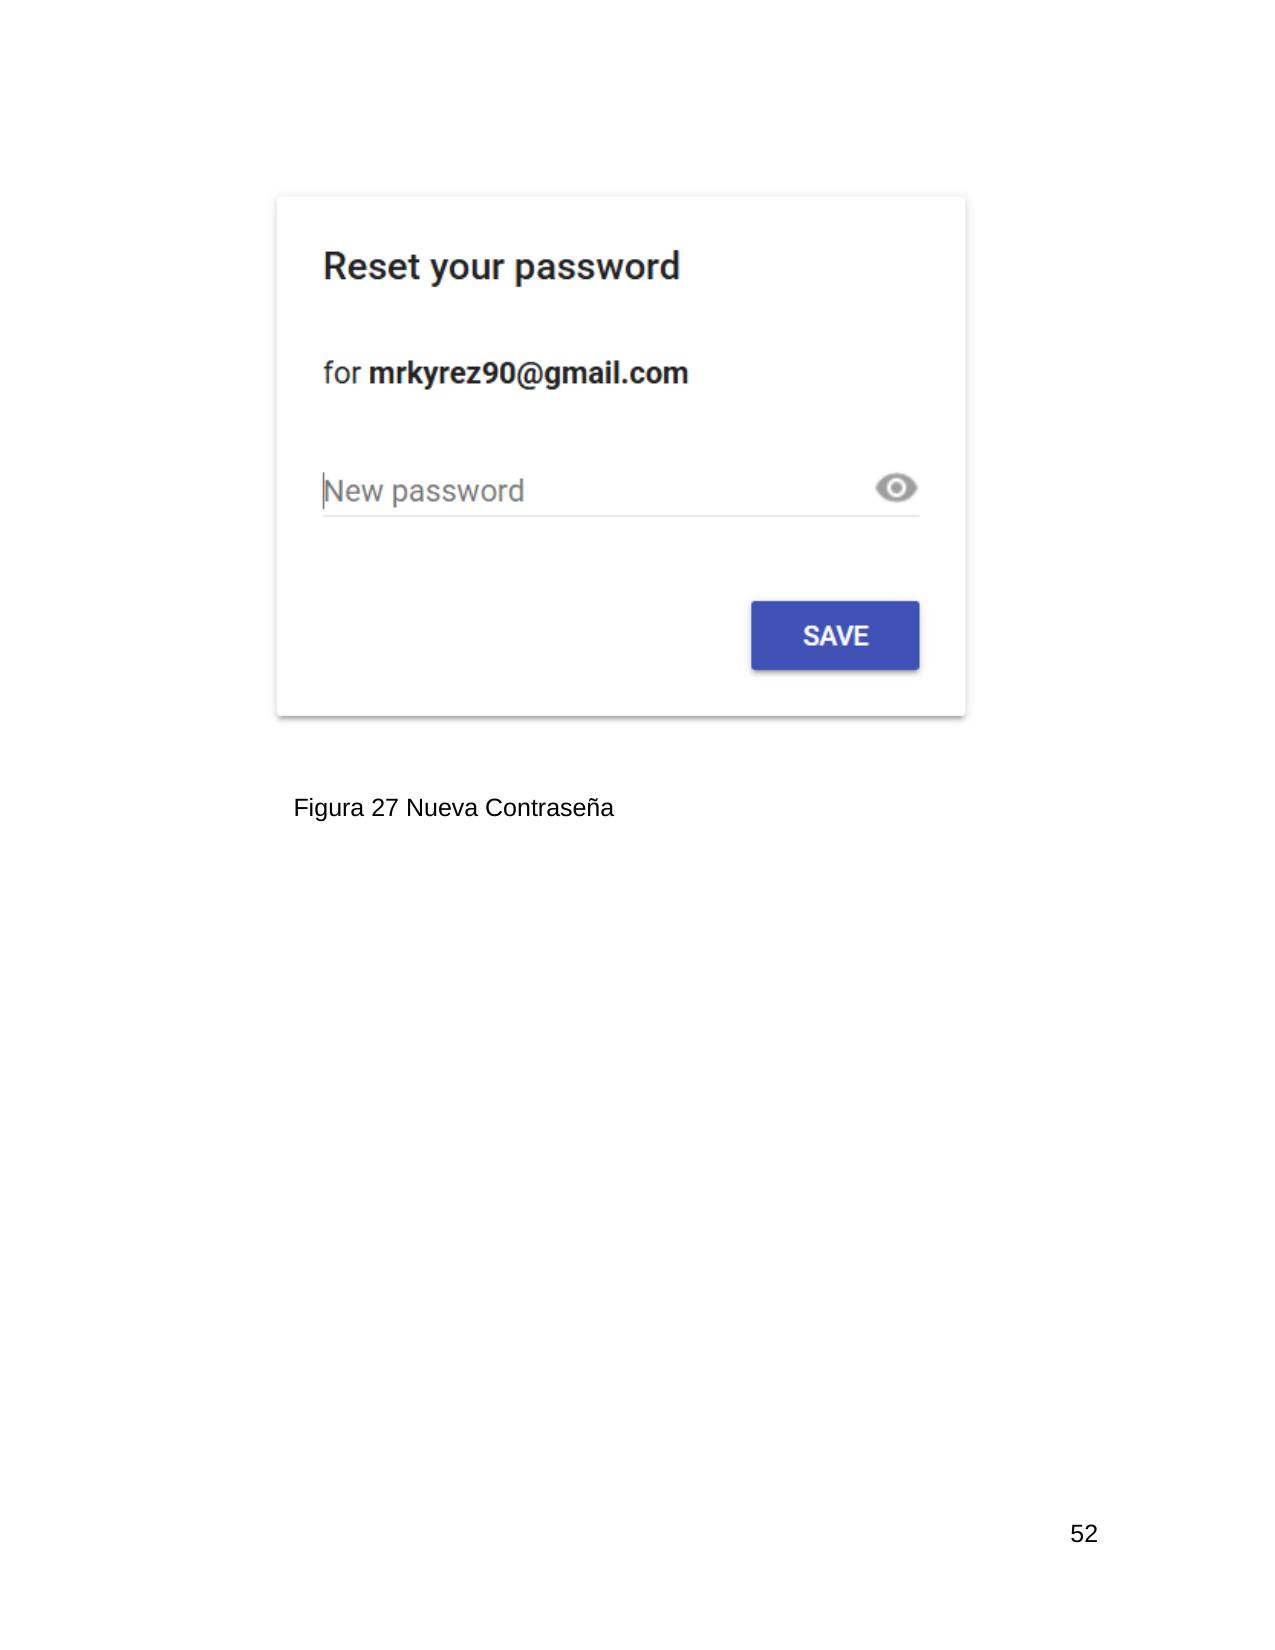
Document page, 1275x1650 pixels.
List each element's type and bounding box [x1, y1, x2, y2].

picture [219, 186, 1056, 776]
